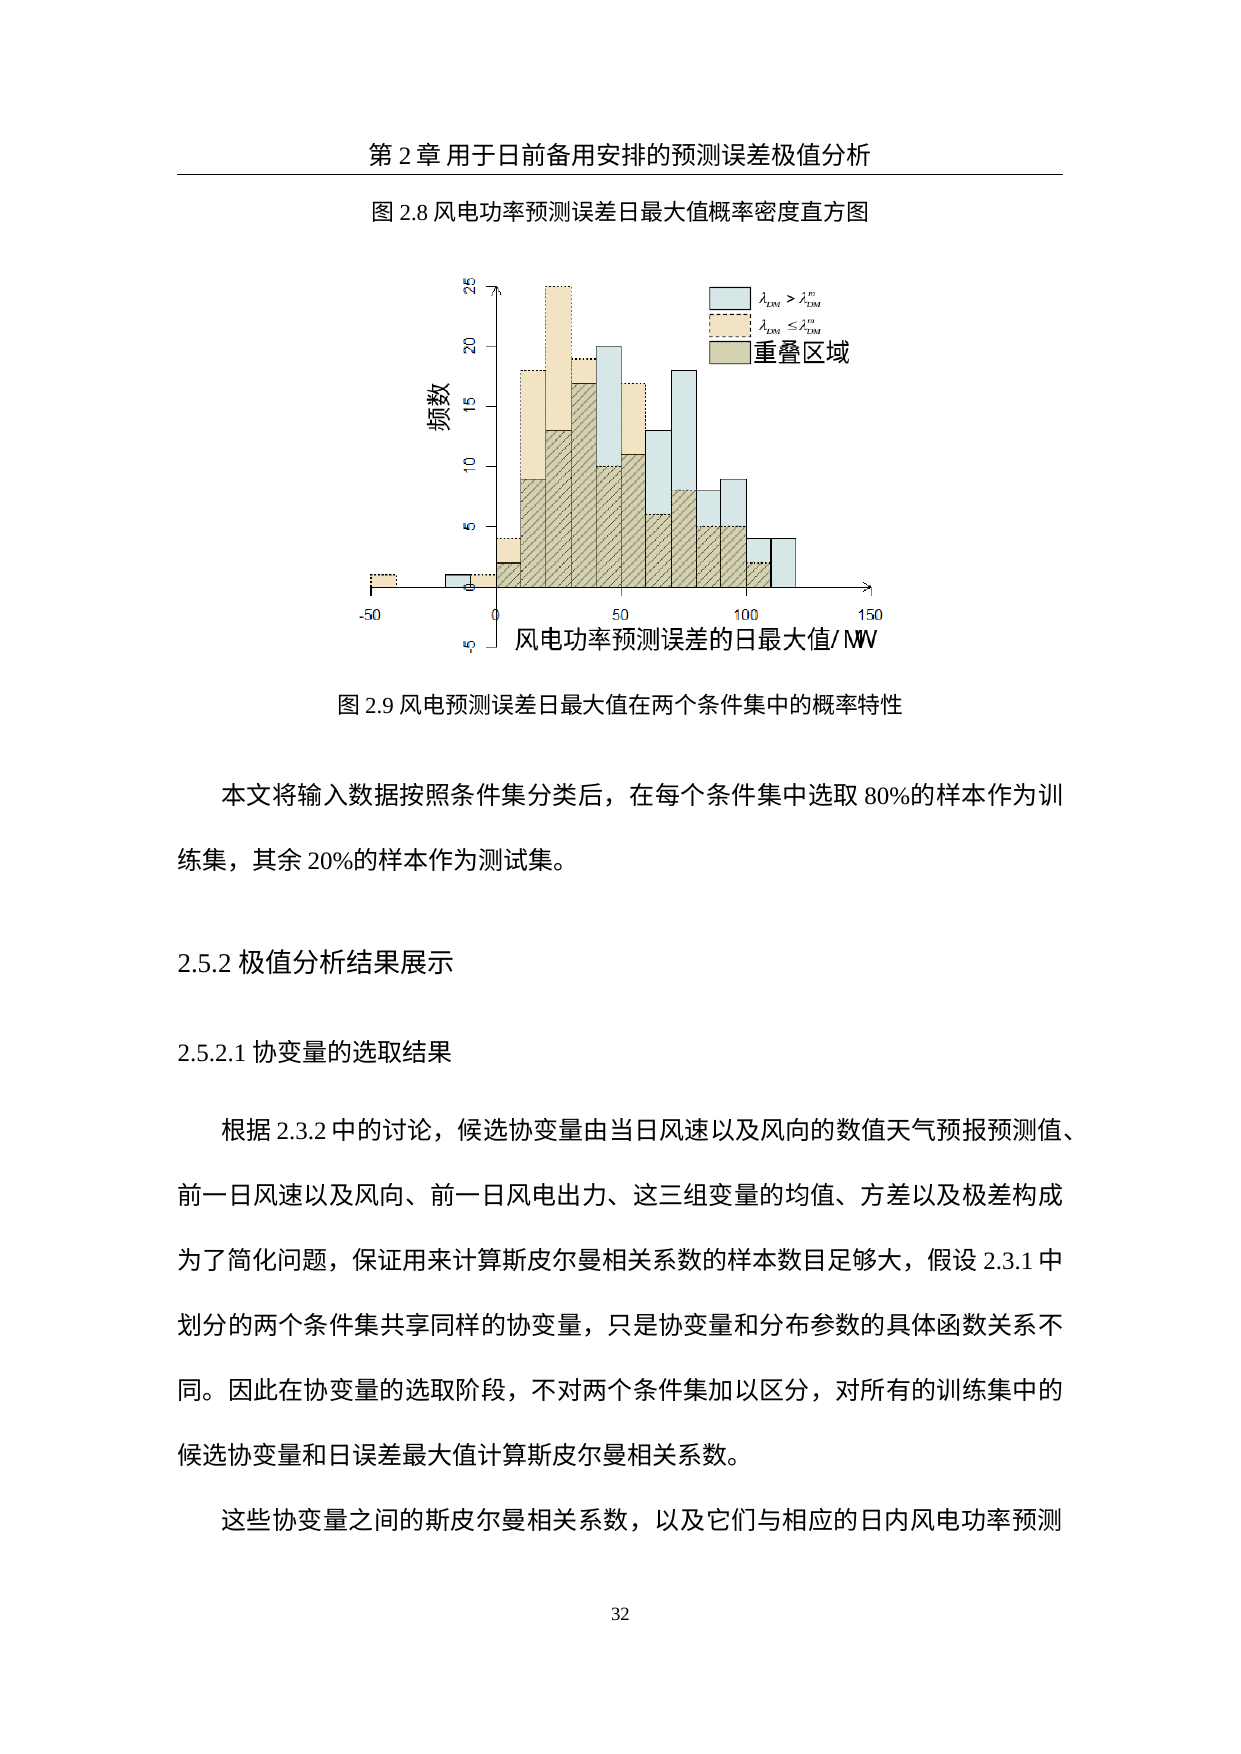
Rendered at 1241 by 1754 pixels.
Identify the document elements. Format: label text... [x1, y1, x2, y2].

text 本文将输入数据按照条件集分类后，在每个条件集中选取80%的样本作为训练集，其余20%的样本作为测试集。 [177, 761, 1063, 891]
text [177, 1486, 1063, 1551]
subtitle 2.5.2 极值分析结果展示 [177, 928, 1063, 993]
subtitle 2.5.2.1 协变量的选取结果 [177, 1018, 1063, 1083]
text 根据2.3.2中的讨论，候选协变量由当日风速以及风向的数值天气预报预测值、前一日风速以及风向、前一日风电出力、这三组变量的均值、方差以及极差构成。为了简化问题，保证用来计算斯皮尔曼相关系数的样本数目足够大，假设2.3.1中划分的两个条件集共享同样的协变量，只是协变量和分布参数的具体函数关系不同。因此在协变量的选取阶段，不对两个条件集加以区分，对所有的训练集中的候选协变量和日误差最大值计算斯皮尔曼相关系数。 [177, 1096, 1063, 1486]
